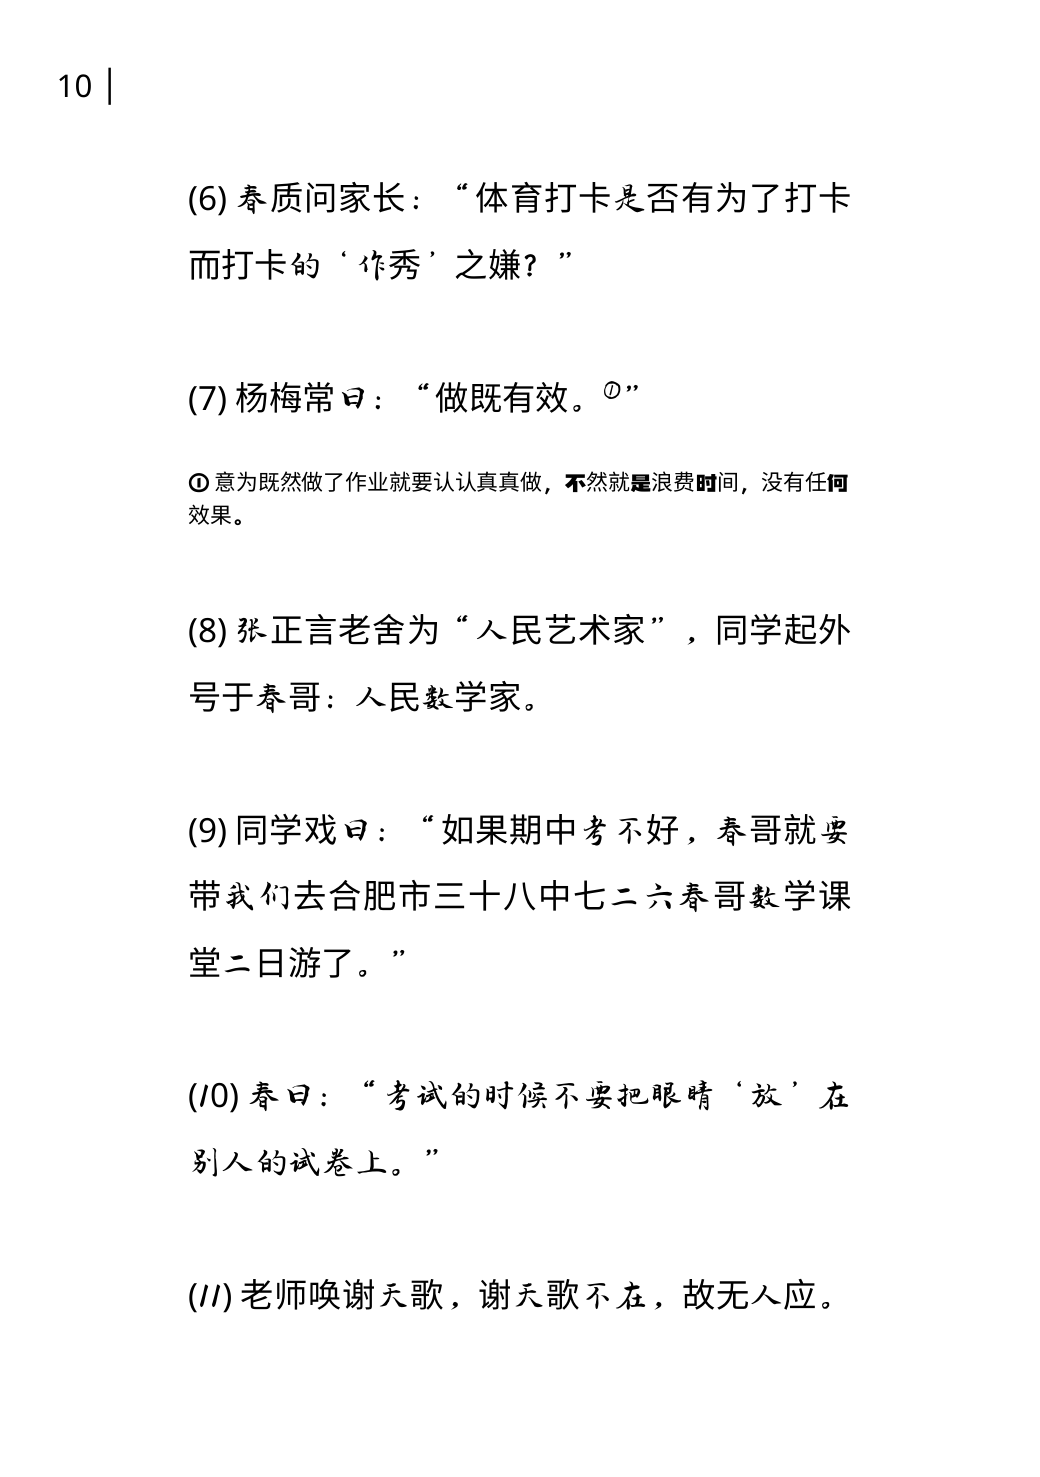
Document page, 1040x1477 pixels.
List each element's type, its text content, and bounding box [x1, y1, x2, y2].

list 春曰：“考试的时候不要把眼睛‘放’在别人的试卷上。” [188, 1064, 852, 1197]
list 张正言老舍为“人民艺术家”，同学起外号于春哥：人民数学家。 [188, 598, 852, 731]
text ①意为既然做了作业就要认认真真做，不然就是浪费时间，没有任何效果。 [188, 466, 852, 532]
list 同学戏曰：“如果期中考不好，春哥就要带我们去合肥市三十八中七二六春哥数学课堂二日游了。” [188, 798, 852, 997]
list 杨梅常曰：“做既有效。①” [188, 366, 852, 432]
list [188, 1263, 852, 1329]
list 春质问家长：“体育打卡是否有为了打卡而打卡的‘作秀’之嫌？” [188, 166, 852, 299]
